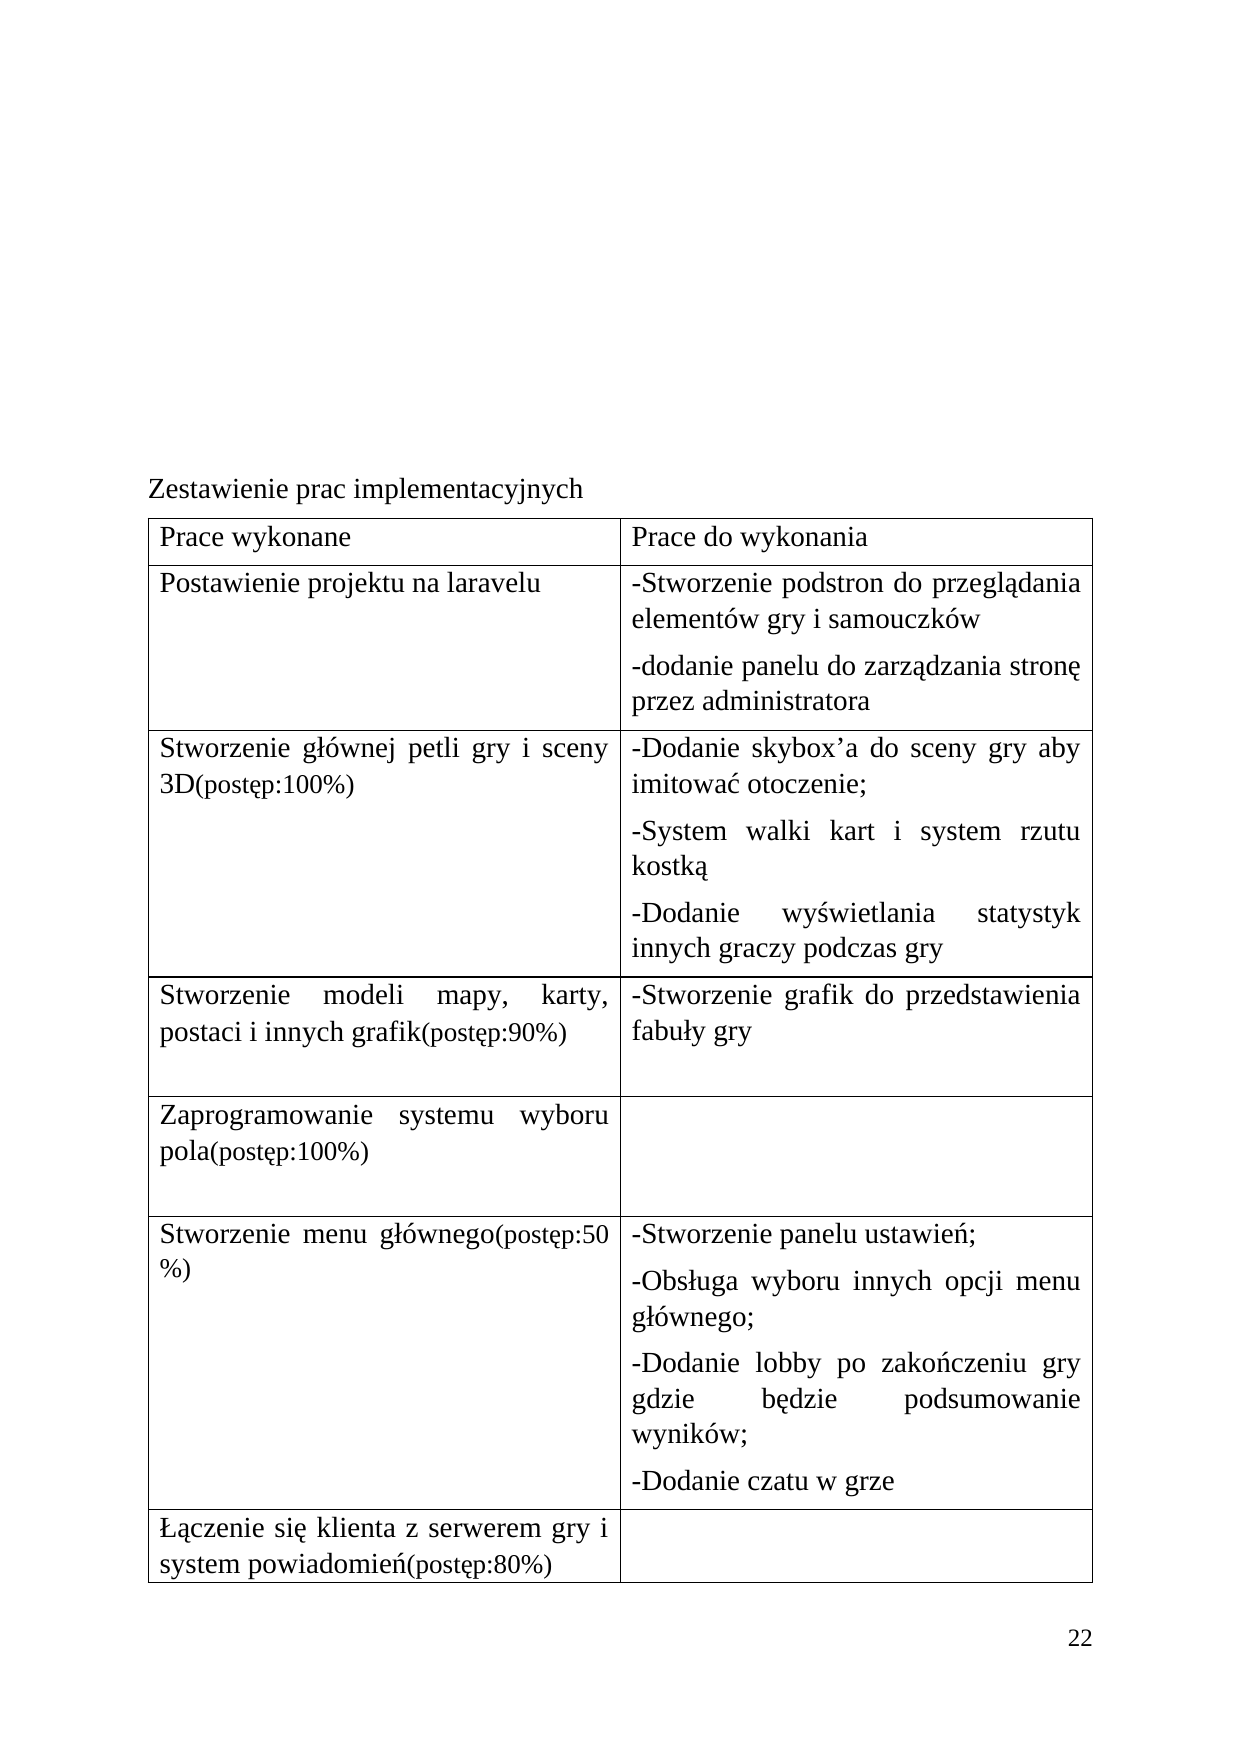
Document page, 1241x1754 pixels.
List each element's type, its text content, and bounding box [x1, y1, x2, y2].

table_cell -Stworzenie podstron do przeglądania elementów gry i samouczków -dodanie panelu do zarządzania stronę przez administratora [621, 566, 1092, 729]
table_cell -Stworzenie grafik do przedstawienia fabuły gry [621, 978, 1092, 1096]
table_cell Stworzenie modeli mapy, karty, postaci i innych grafik(postęp:90%) [149, 978, 620, 1096]
table_cell -Stworzenie panelu ustawień; -Obsługa wyboru innych opcji menu głównego; -Dodanie lobby po zakończeniu gry gdzie będzie podsumowanie wyników; -Dodanie czatu w grze [621, 1217, 1092, 1509]
table_cell Postawienie projektu na laravelu [149, 566, 620, 729]
table_cell Zaprogramowanie systemu wyboru pola(postęp:100%) [149, 1097, 620, 1216]
table_header Prace do wykonania [621, 519, 1092, 564]
table_cell [621, 1510, 1092, 1582]
table_cell Stworzenie głównej petli gry i sceny 3D(postęp:100%) [149, 731, 620, 976]
table_header Prace wykonane [149, 519, 620, 564]
table_cell Stworzenie menu głównego(postęp:50 %) [149, 1217, 620, 1509]
table_cell [621, 1097, 1092, 1216]
text Zestawienie prac implementacyjnych [148, 471, 1093, 505]
table_cell -Dodanie skybox’a do sceny gry aby imitować otoczenie; -System walki kart i system rzutu kostką -Dodanie wyświetlania statystyk innych graczy podczas gry [621, 731, 1092, 976]
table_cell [149, 1510, 620, 1582]
